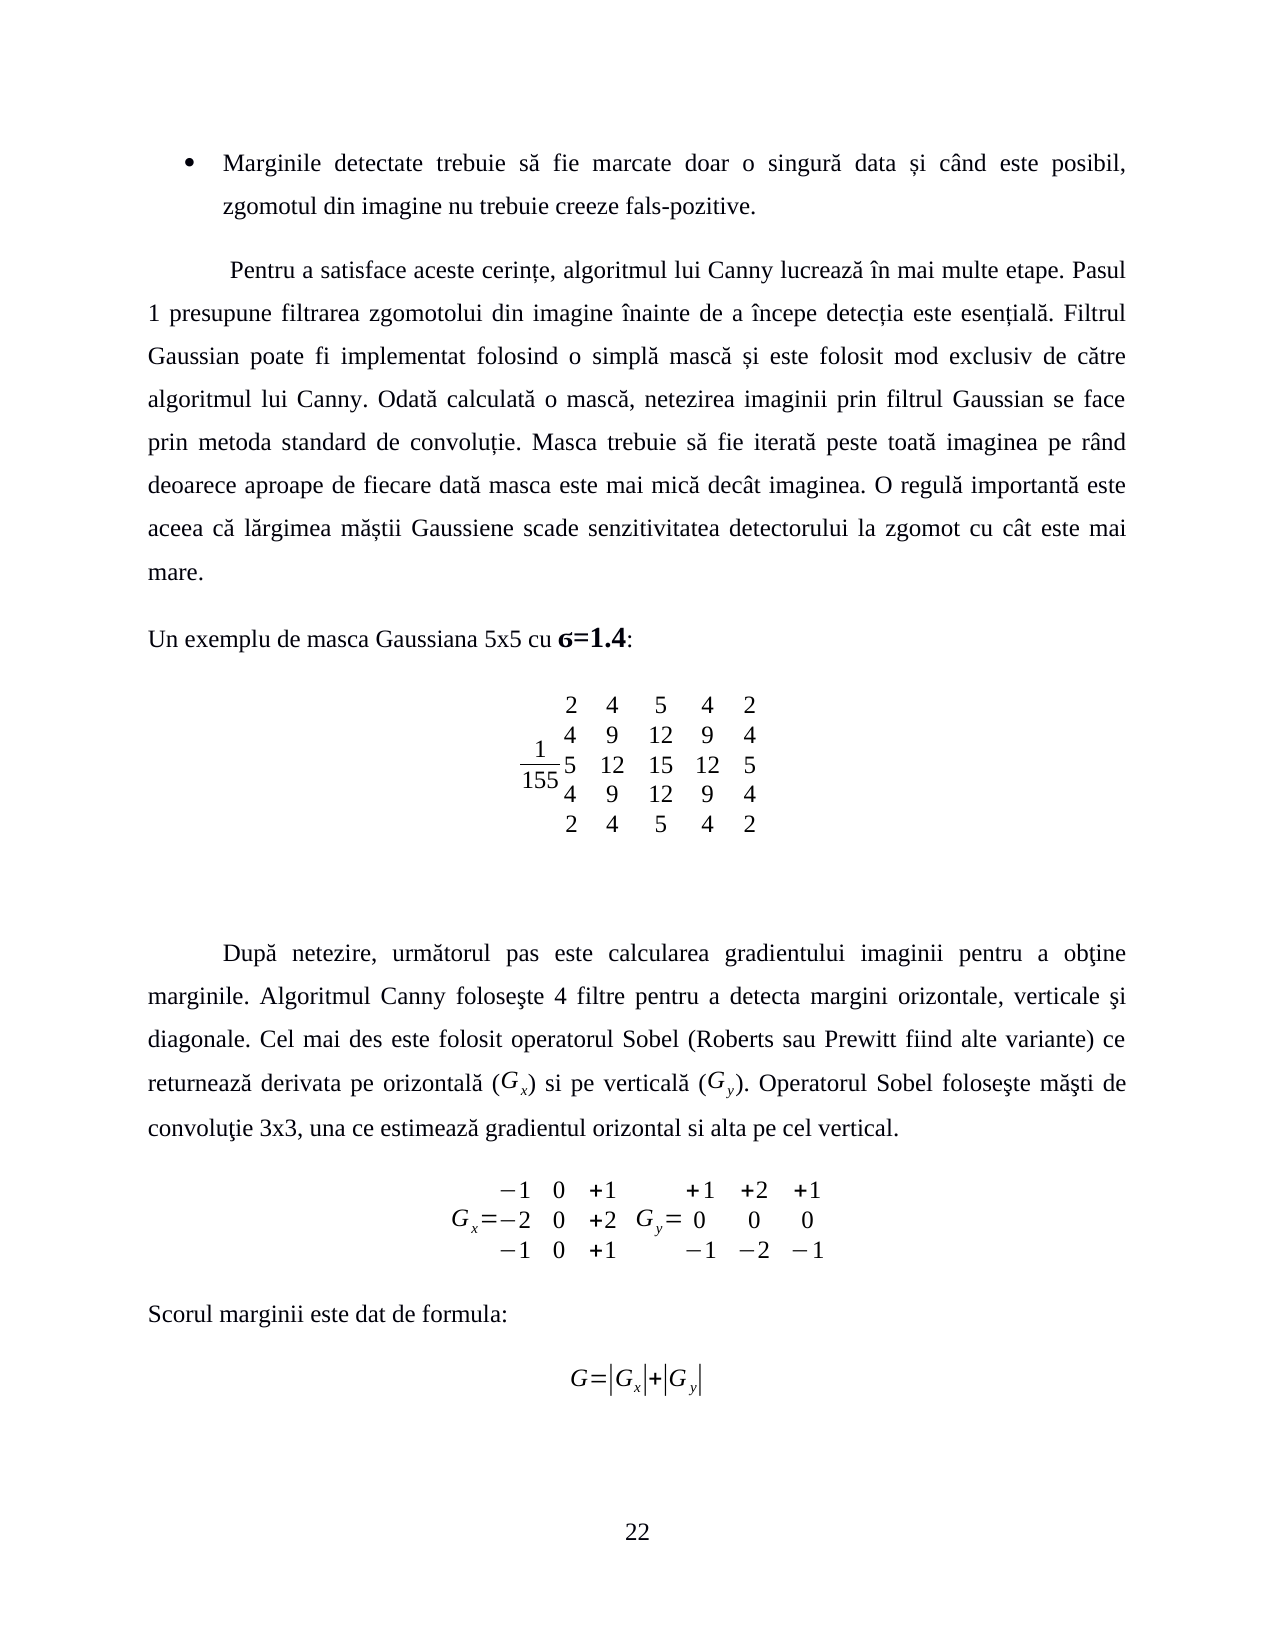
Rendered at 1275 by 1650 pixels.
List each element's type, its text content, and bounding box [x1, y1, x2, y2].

text Un exemplu de masca Gaussiana 5x5 cu ϭ=1.4: [148, 621, 1127, 654]
text Pentru a satisface aceste cerințe, algoritmul lui Canny lucrează în mai multe etape. Pasul 1 presupune filtrarea zgomotolui din imagine înainte de a începe detecția este esențială. Filtrul Gaussian poate fi implementat folosind o simplă mască și este folosit mod exclusiv de către algoritmul lui Canny. Odată calculată o mască, netezirea imaginii prin filtrul Gaussian se face prin metoda standard de convoluție. Masca trebuie să fie iterată peste toată imaginea pe rând deoarece aproape de fiecare dată masca este mai mică decât imaginea. O regulă importantă este aceea că lărgimea măștii Gaussiene scade senzitivitatea detectorului la zgomot cu cât este mai mare. [148, 255, 1127, 585]
list Marginile detectate trebuie să fie marcate doar o singură data și când este posibil, zgomotul din imagine nu trebuie creeze fals-pozitive. [185, 148, 1127, 219]
text Scorul marginii este dat de formula: [148, 1299, 1127, 1328]
text După netezire, următorul pas este calcularea gradientului imaginii pentru a obţine marginile. Algoritmul Canny foloseşte 4 filtre pentru a detecta margini orizontale, verticale şi diagonale. Cel mai des este folosit operatorul Sobel (Roberts sau Prewitt fiind alte variante) ce returnează derivata pe orizontală () si pe verticală (). Operatorul Sobel foloseşte măşti de convoluţie 3x3, una ce estimează gradientul orizontal si alta pe cel vertical. [148, 938, 1127, 1141]
